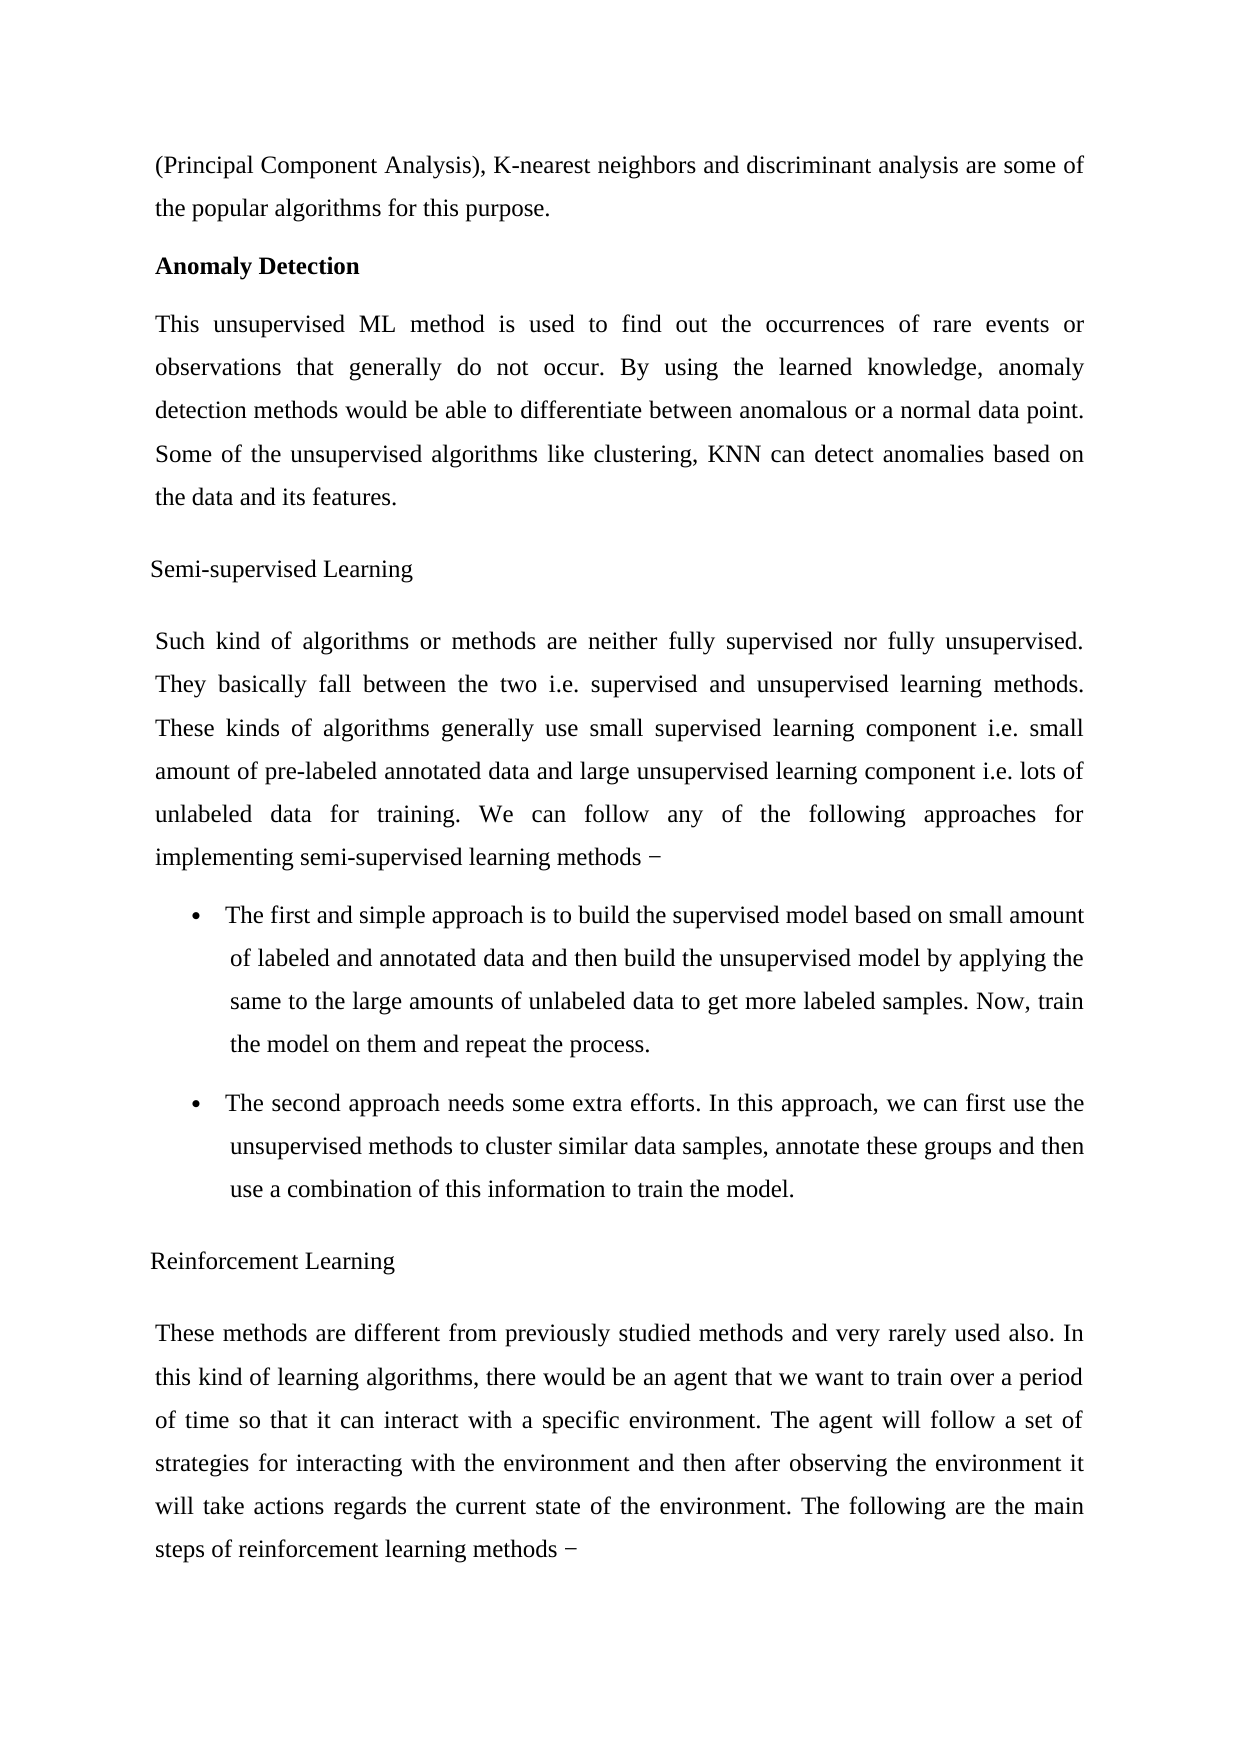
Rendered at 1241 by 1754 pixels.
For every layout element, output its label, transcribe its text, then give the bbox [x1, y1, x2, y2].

text Reinforcement Learning [150, 1246, 1090, 1275]
list The first and simple approach is to build the supervised model based on small amount of labeled and annotated data and then build the unsupervised model by applying the same to the large amounts of unlabeled data to get more labeled samples. Now, train the model on them and repeat the process. [192, 900, 1085, 1058]
text This unsupervised ML method is used to find out the occurrences of rare events or observations that generally do not occur. By using the learned knowledge, anomaly detection methods would be able to differentiate between anomalous or a normal data point. Some of the unsupervised algorithms like clustering, KNN can detect anomalies based on the data and its features. [155, 309, 1085, 511]
list The second approach needs some extra efforts. In this approach, we can first use the unsupervised methods to cluster similar data samples, annotate these groups and then use a combination of this information to train the model. [192, 1088, 1085, 1203]
text These methods are different from previously studied methods and very rarely used also. In this kind of learning algorithms, there would be an agent that we want to train over a period of time so that it can interact with a specific environment. The agent will follow a set of strategies for interacting with the environment and then after observing the environment it will take actions regards the current state of the environment. The following are the main steps of reinforcement learning methods − [155, 1318, 1085, 1563]
text Anomaly Detection [155, 251, 1085, 280]
text Such kind of algorithms or methods are neither fully supervised nor fully unsupervised. They basically fall between the two i.e. supervised and unsupervised learning methods. These kinds of algorithms generally use small supervised learning component i.e. small amount of pre-labeled annotated data and large unsupervised learning component i.e. lots of unlabeled data for training. We can follow any of the following approaches for implementing semi-supervised learning methods − [155, 626, 1085, 871]
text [155, 150, 1085, 222]
text Semi-supervised Learning [150, 554, 1090, 583]
